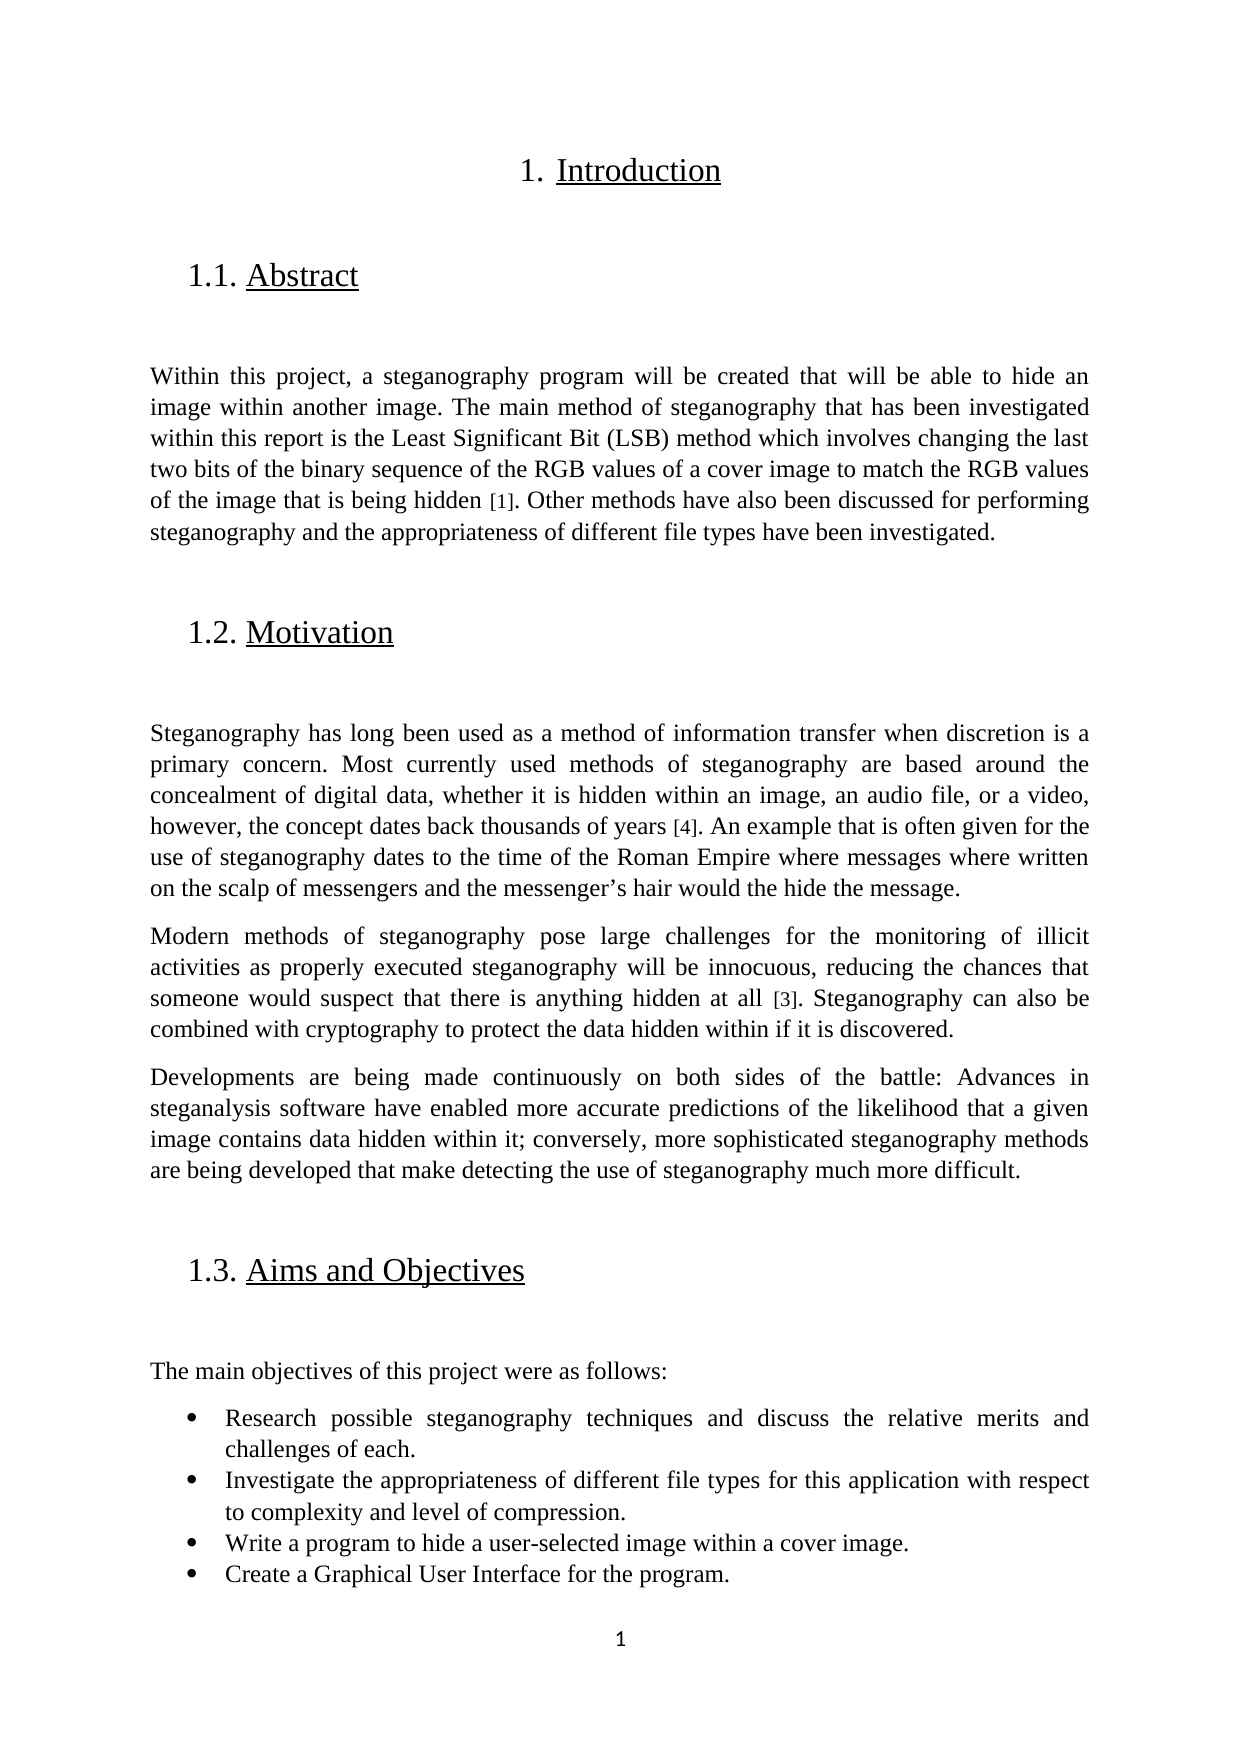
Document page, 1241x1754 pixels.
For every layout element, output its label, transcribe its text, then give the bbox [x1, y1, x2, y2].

text The main objectives of this project were as follows: [150, 1356, 1090, 1384]
list Abstract [187, 256, 1090, 294]
text Modern methods of steganography pose large challenges for the monitoring of illicit activities as properly executed steganography will be innocuous, reducing the chances that someone would suspect that there is anything hidden at all [3]. Steganography can also be combined with cryptography to protect the data hidden within if it is discovered. [150, 921, 1090, 1043]
text Steganography has long been used as a method of information transfer when discretion is a primary concern. Most currently used methods of steganography are based around the concealment of digital data, whether it is hidden within an image, an audio file, or a video, however, the concept dates back thousands of years [4]. An example that is often given for the use of steganography dates to the time of the Roman Empire where messages where written on the scalp of messengers and the messenger’s hair would the hide the message. [150, 718, 1090, 902]
list Aims and Objectives [187, 1250, 1090, 1288]
list Investigate the appropriateness of different file types for this application with respect to complexity and level of compression. [187, 1466, 1090, 1525]
list Motivation [187, 612, 1090, 650]
list Write a program to hide a user-selected image within a cover image. [187, 1528, 1090, 1556]
text Developments are being made continuously on both sides of the battle: Advances in steganalysis software have enabled more accurate predictions of the likelihood that a given image contains data hidden within it; conversely, more sophisticated steganography methods are being developed that make detecting the use of steganography much more difficult. [150, 1062, 1090, 1183]
text Within this project, a steganography program will be created that will be able to hide an image within another image. The main method of steganography that has been investigated within this report is the Least Significant Bit (LSB) method which involves changing the last two bits of the binary sequence of the RGB values of a cover image to match the RGB values of the image that is being hidden [1]. Other methods have also been discussed for performing steganography and the appropriateness of different file types have been investigated. [150, 361, 1090, 545]
list Research possible steganography techniques and discuss the relative merits and challenges of each. [187, 1403, 1090, 1463]
list Introduction [150, 150, 1090, 188]
list Create a Graphical User Interface for the program. [187, 1559, 1090, 1587]
